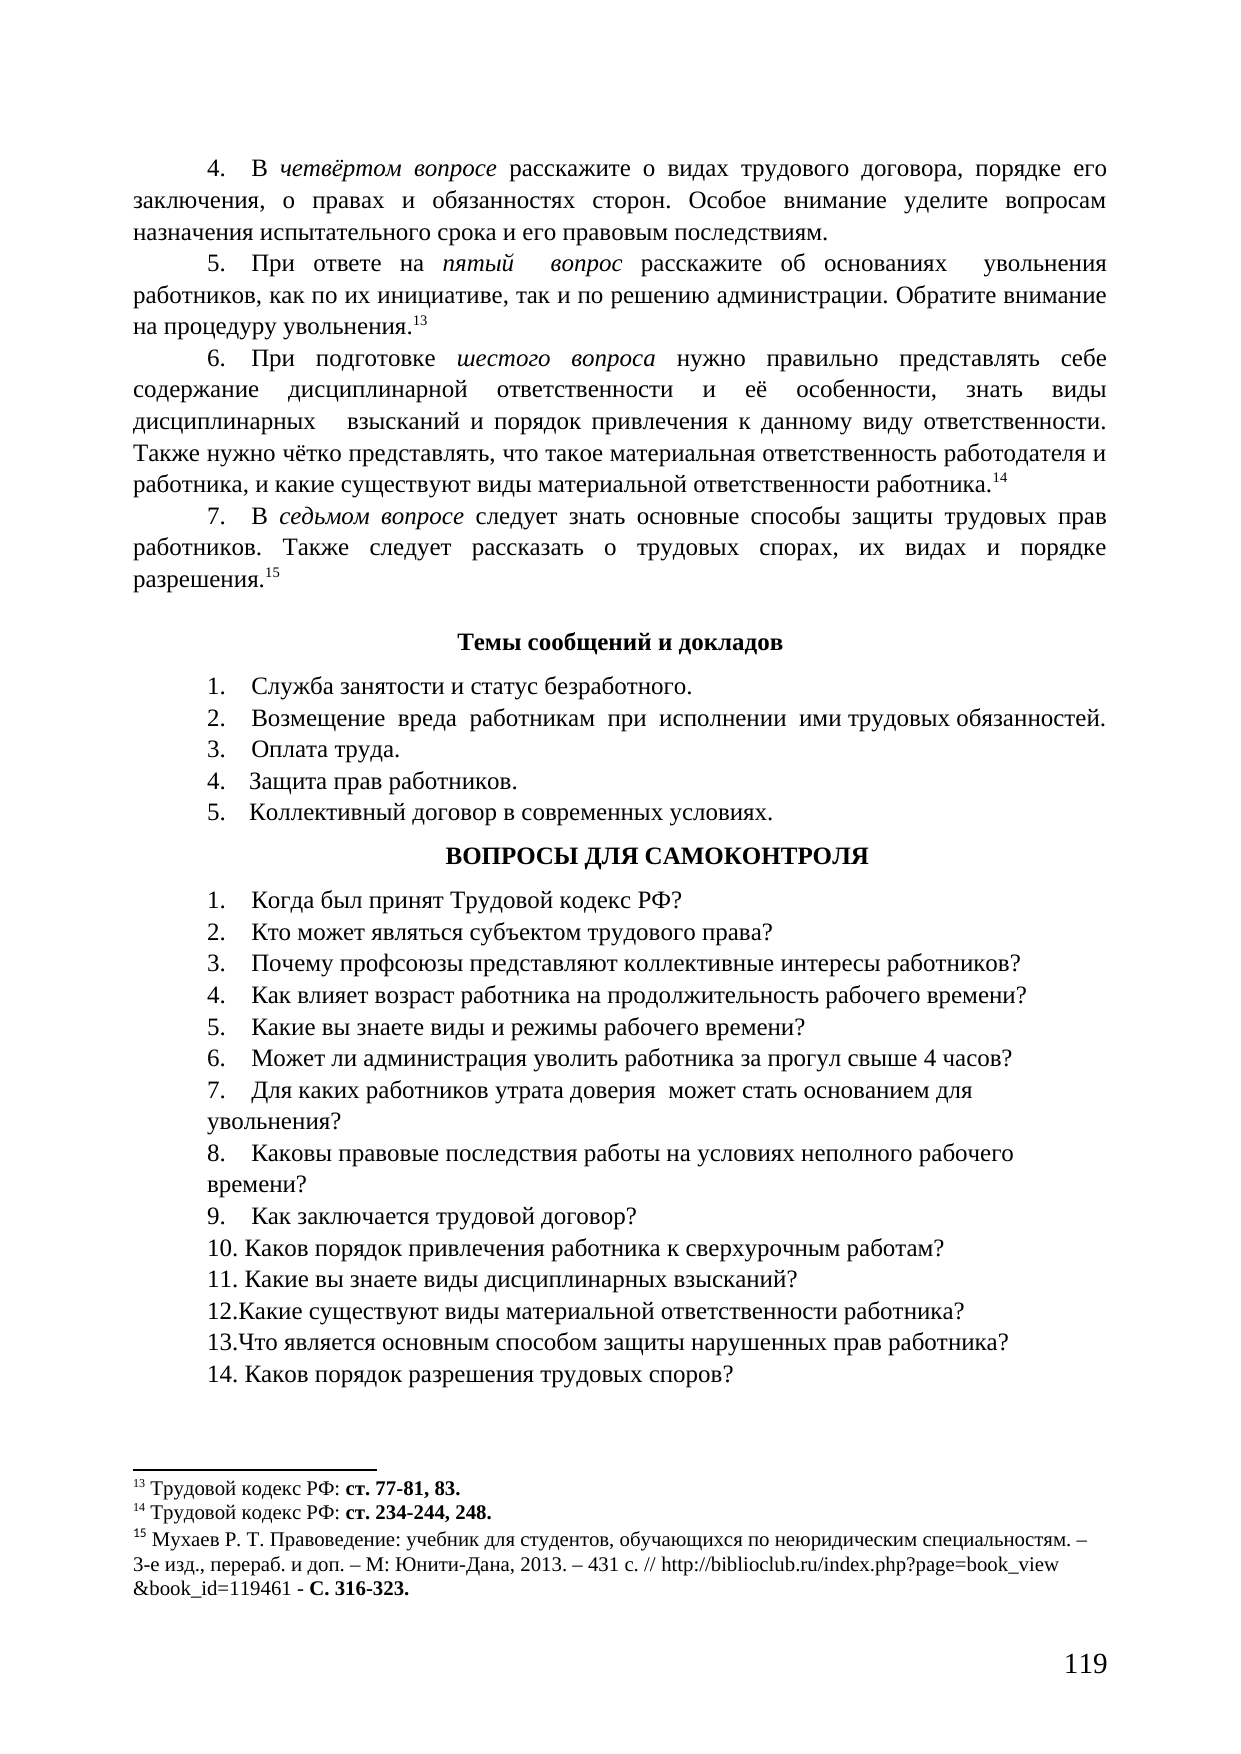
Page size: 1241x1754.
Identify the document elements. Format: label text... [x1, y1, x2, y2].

text ВОПРОСЫ ДЛЯ САМОКОНТРОЛЯ [207, 841, 1107, 870]
text 9. Как заключается трудовой договор? [207, 1201, 1107, 1230]
text 1. Когда был принят Трудовой кодекс РФ? [207, 885, 1107, 914]
text 7. Для каких работников утрата доверия может стать основанием для увольнения? [207, 1075, 1107, 1135]
list Служба занятости и статус безработного. [133, 671, 1107, 700]
list В четвёртом вопросе расскажите о видах трудового договора, порядке его заключения, о правах и обязанностях сторон. Особое внимание уделите вопросам назначения испытательного срока и его правовым последствиям. [133, 153, 1107, 245]
list В седьмом вопросе следует знать основные способы защиты трудовых прав работников. Также следует рассказать о трудовых спорах, их видах и порядке разрешения. [133, 501, 1107, 593]
text 13.Что является основным способом защиты нарушенных прав работника? [207, 1327, 1107, 1356]
text 3. Почему профсоюзы представляют коллективные интересы работников? [207, 948, 1107, 977]
list Коллективный договор в современных условиях. [133, 797, 1107, 826]
text 10. Каков порядок привлечения работника к сверхурочным работам? [207, 1233, 1107, 1261]
text 11. Какие вы знаете виды дисциплинарных взысканий? [207, 1264, 1107, 1293]
text 14. Каков порядок разрешения трудовых споров? [207, 1359, 1107, 1388]
text 5. Какие вы знаете виды и режимы рабочего времени? [207, 1012, 1107, 1040]
text 2. Кто может являться субъектом трудового права? [207, 917, 1107, 946]
list Оплата труда. [133, 734, 1107, 763]
text 4. Как влияет возраст работника на продолжительность рабочего времени? [207, 980, 1107, 1009]
text 8. Каковы правовые последствия работы на условиях неполного рабочего времени? [207, 1138, 1107, 1198]
text 6. Может ли администрация уволить работника за прогул свыше 4 часов? [207, 1043, 1107, 1072]
list При ответе на пятый вопрос расскажите об основаниях увольнения работников, как по их инициативе, так и по решению администрации. Обратите внимание на процедуру увольнения. [133, 248, 1107, 340]
list Возмещение вреда работникам при исполнении ими трудовых обязанностей. [133, 703, 1107, 731]
list Защита прав работников. [133, 766, 1107, 794]
text Темы сообщений и докладов [133, 627, 1107, 656]
list При подготовке шестого вопроса нужно правильно представлять себе содержание дисциплинарной ответственности и её особенности, знать виды дисциплинарных взысканий и порядок привлечения к данному виду ответственности. Также нужно чётко представлять, что такое материальная ответственность работодателя и работника, и какие существуют виды материальной ответственности работника. [133, 343, 1107, 498]
text 12.Какие существуют виды материальной ответственности работника? [207, 1296, 1107, 1324]
